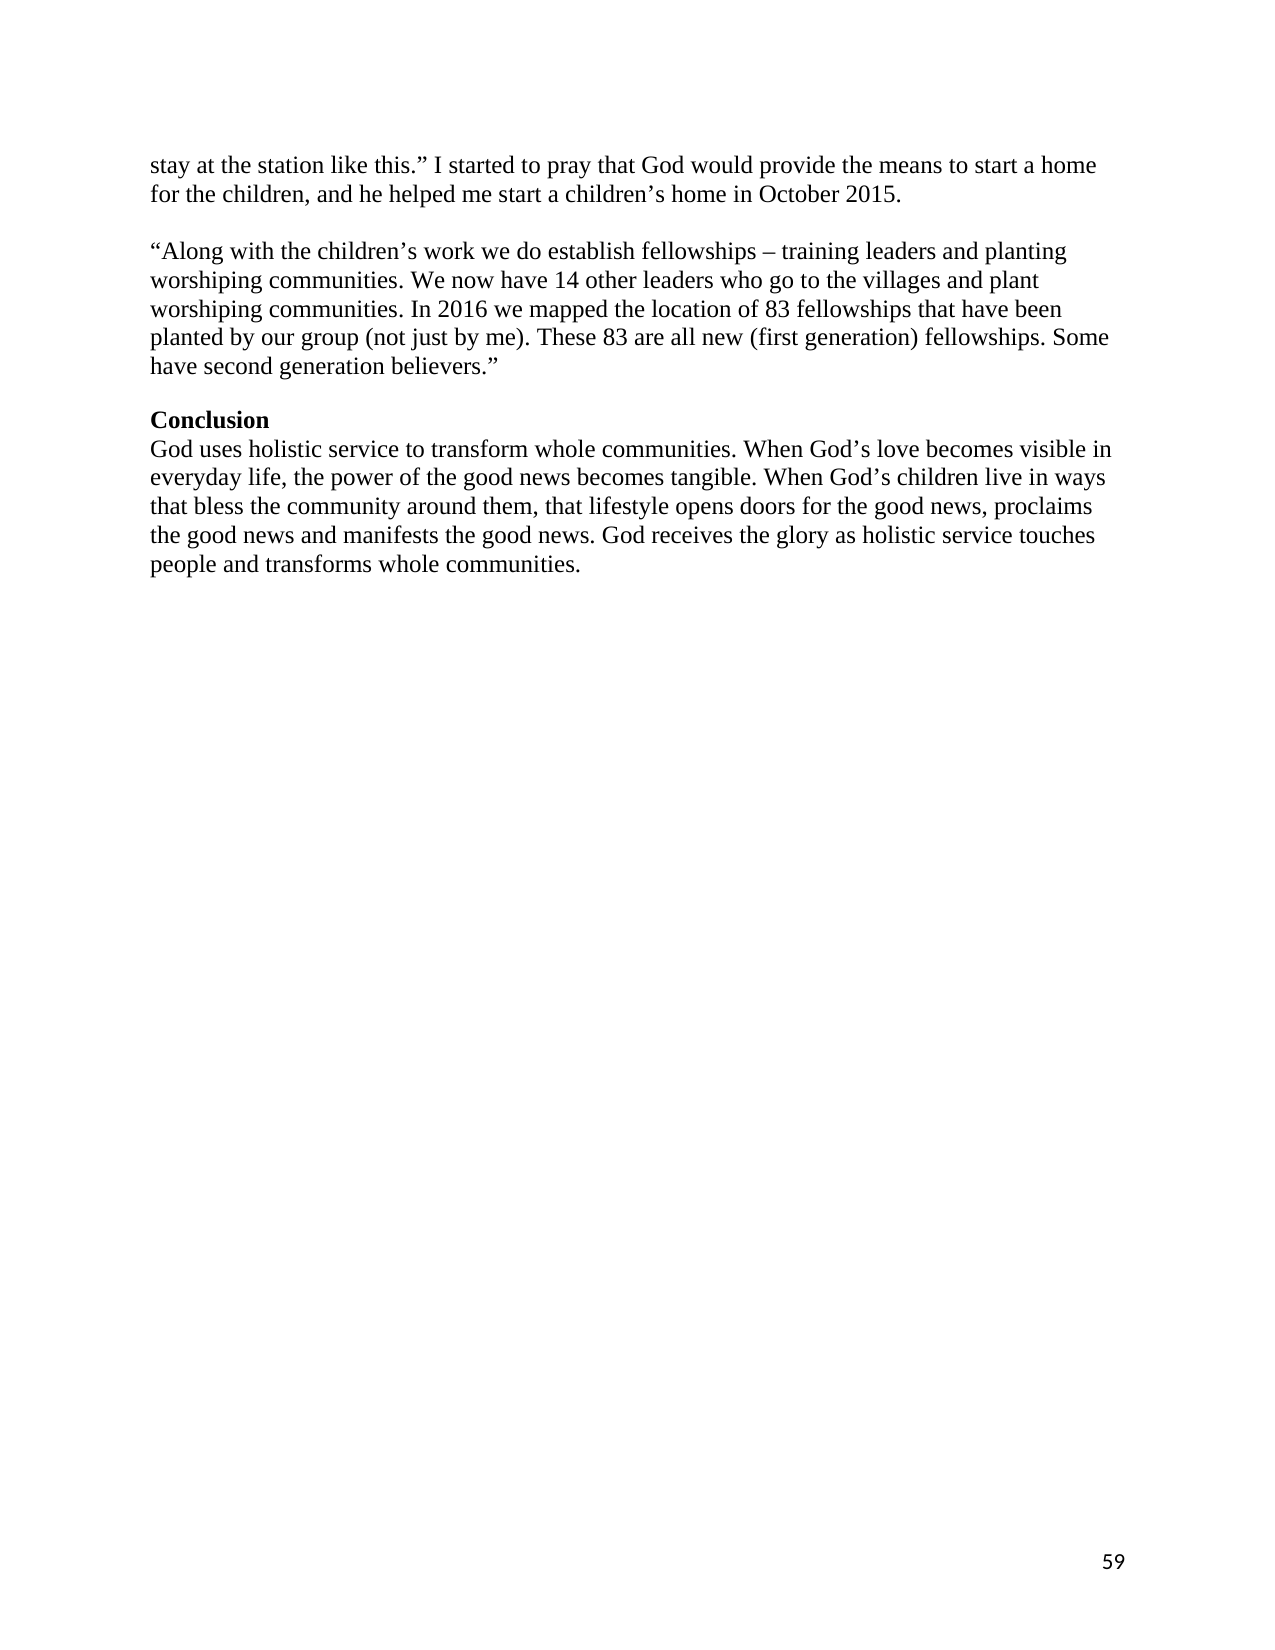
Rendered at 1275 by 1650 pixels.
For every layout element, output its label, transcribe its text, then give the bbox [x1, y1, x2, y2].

text God uses holistic service to transform whole communities. When God’s love becomes visible in everyday life, the power of the good news becomes tangible. When God’s children live in ways that bless the community around them, that lifestyle opens doors for the good news, proclaims the good news and manifests the good news. God receives the glory as holistic service touches people and transforms whole communities. [150, 434, 1125, 577]
text “Along with the children’s work we do establish fellowships – training leaders and planting worshiping communities. We now have 14 other leaders who go to the villages and plant worshiping communities. In 2016 we mapped the location of 83 fellowships that have been planted by our group (not just by me). These 83 are all new (first generation) fellowships. Some have second generation believers.” [150, 236, 1125, 380]
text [150, 150, 1125, 207]
text Conclusion [150, 405, 1125, 434]
